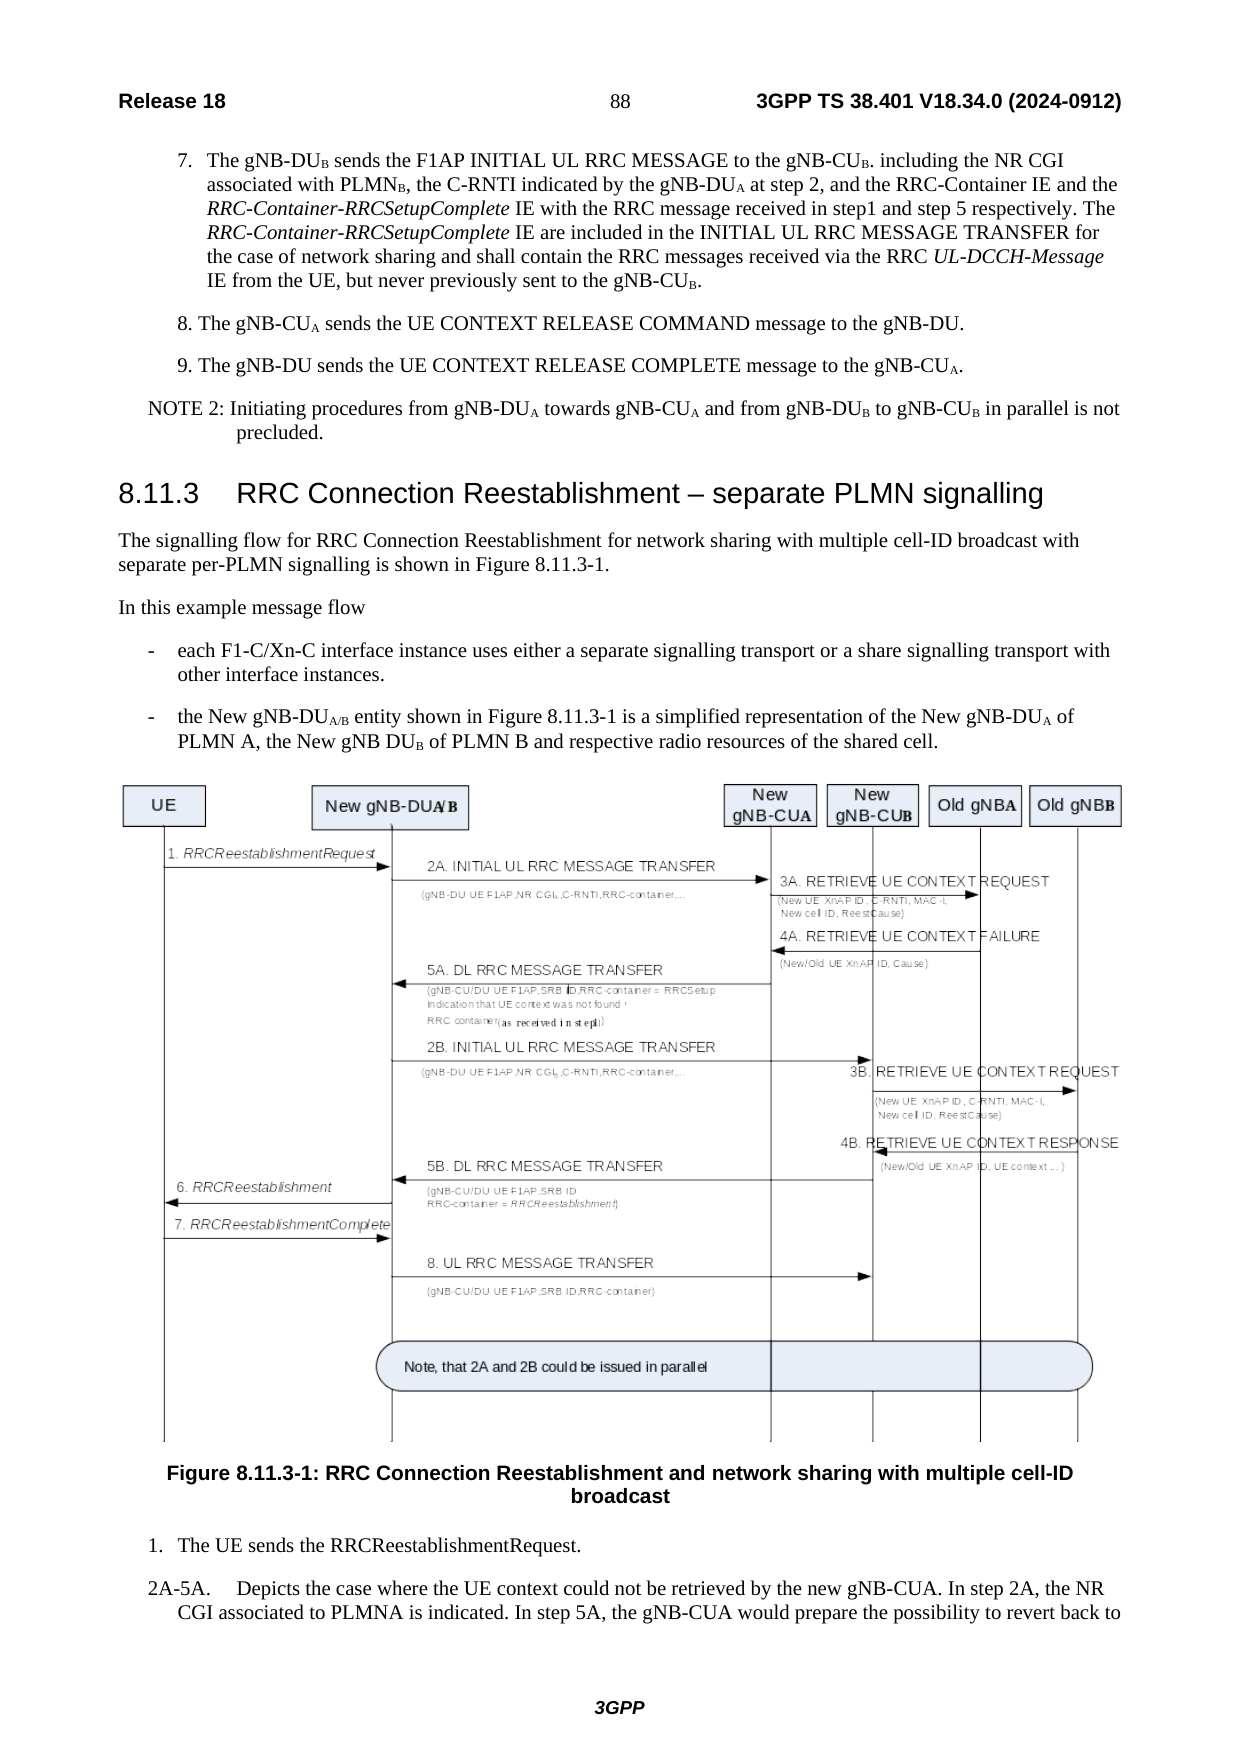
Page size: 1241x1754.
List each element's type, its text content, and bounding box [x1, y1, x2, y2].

text The signalling flow for RRC Connection Reestablishment for network sharing with multiple cell-ID broadcast with separate per-PLMN signalling is shown in Figure 8.11.3-1. [118, 528, 1122, 576]
text 1. The UE sends the RRCReestablishmentRequest. [148, 1533, 1122, 1557]
text In this example message flow [118, 595, 1122, 619]
text - each F1-C/Xn-C interface instance uses either a separate signalling transport or a share signalling transport with other interface instances. [148, 638, 1122, 686]
text - the New gNB-DUA/B entity shown in Figure 8.11.3-1 is a simplified representation of the New gNB-DUA of PLMN A, the New gNB DUB of PLMN B and respective radio resources of the shared cell. [148, 704, 1122, 753]
text NOTE 2: Initiating procedures from gNB-DUA towards gNB-CUA and from gNB-DUB to gNB-CUB in parallel is not precluded. [148, 396, 1122, 444]
subtitle 8.11.3 RRC Connection Reestablishment – separate PLMN signalling [118, 476, 1122, 509]
text Figure 8.11.3-1: RRC Connection Reestablishment and network sharing with multiple cell-ID broadcast [118, 1460, 1122, 1508]
text 7. The gNB-DUB sends the F1AP INITIAL UL RRC MESSAGE to the gNB-CUB. including the NR CGI associated with PLMNB, the C-RNTI indicated by the gNB-DUA at step 2, and the RRC-Container IE and the RRC-Container-RRCSetupComplete IE with the RRC message received in step1 and step 5 respectively. The RRC-Container-RRCSetupComplete IE are included in the INITIAL UL RRC MESSAGE TRANSFER for the case of network sharing and shall contain the RRC messages received via the RRC UL-DCCH-Message IE from the UE, but never previously sent to the gNB-CUB. [177, 147, 1122, 292]
text 8. The gNB-CUA sends the UE CONTEXT RELEASE COMMAND message to the gNB-DU. [177, 311, 1122, 335]
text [148, 1576, 1122, 1624]
text 9. The gNB-DU sends the UE CONTEXT RELEASE COMPLETE message to the gNB-CUA. [177, 353, 1122, 377]
